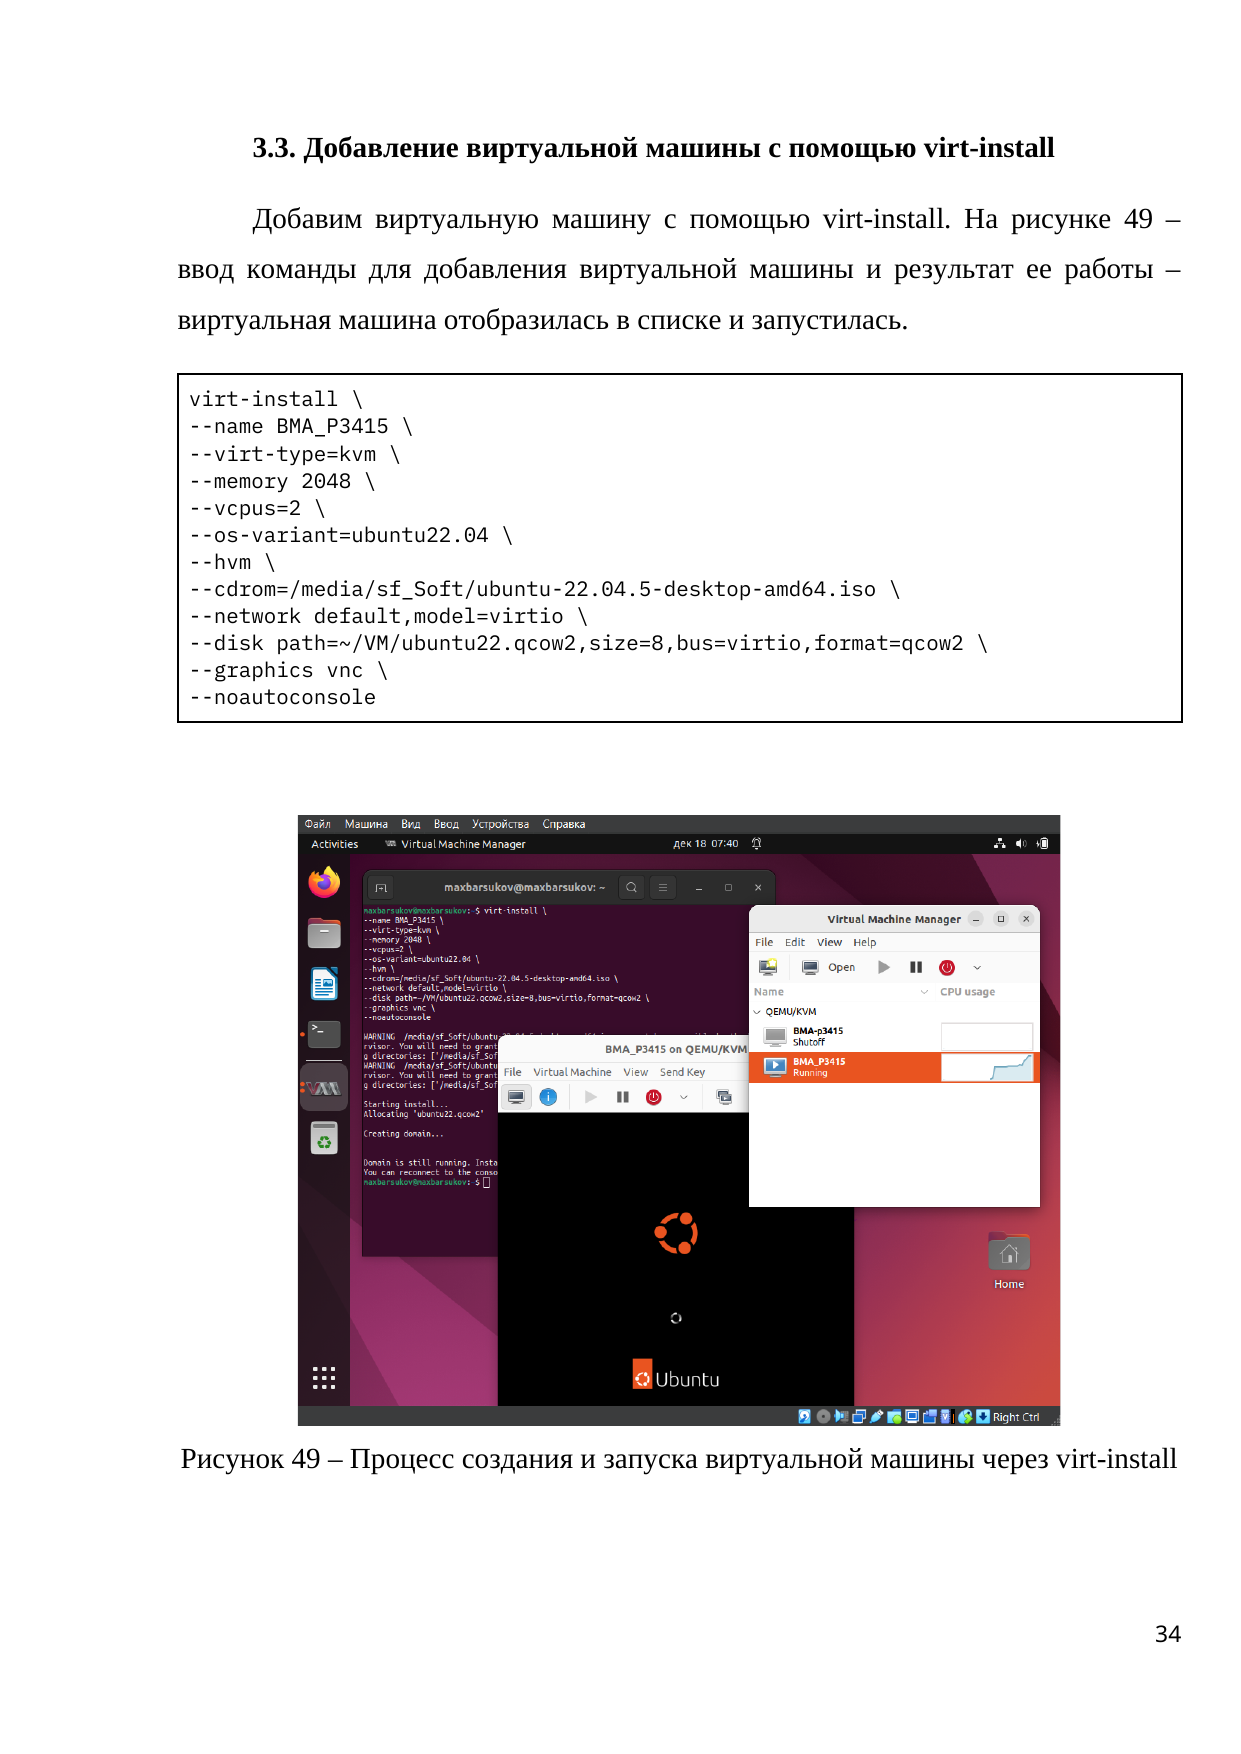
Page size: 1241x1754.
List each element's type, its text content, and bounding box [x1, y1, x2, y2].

table_header virt-install \ --name BMA_P3415 \ --virt-type=kvm \ --memory 2048 \ --vcpus=2 \ --os-variant=ubuntu22.04 \ --hvm \ --cdrom=/media/sf_Soft/ubuntu-22.04.5-desktop-amd64.iso \ --network default,model=virtio \ --disk path=~/VM/ubuntu22.qcow2,size=8,bus=virtio,format=qcow2 \ --graphics vnc \ --noautoconsole [179, 375, 1181, 721]
text Рисунок 49 – Процесс создания и запуска виртуальной машины через virt-install [177, 1441, 1181, 1475]
text Добавим виртуальную машину с помощью virt-install. На рисунке 49 – ввод команды для добавления виртуальной машины и результат ее работы – виртуальная машина отобразилась в списке и запустилась. [177, 201, 1181, 335]
subtitle 3.3. Добавление виртуальной машины с помощью virt-install [177, 130, 1181, 164]
picture [297, 815, 1061, 1426]
